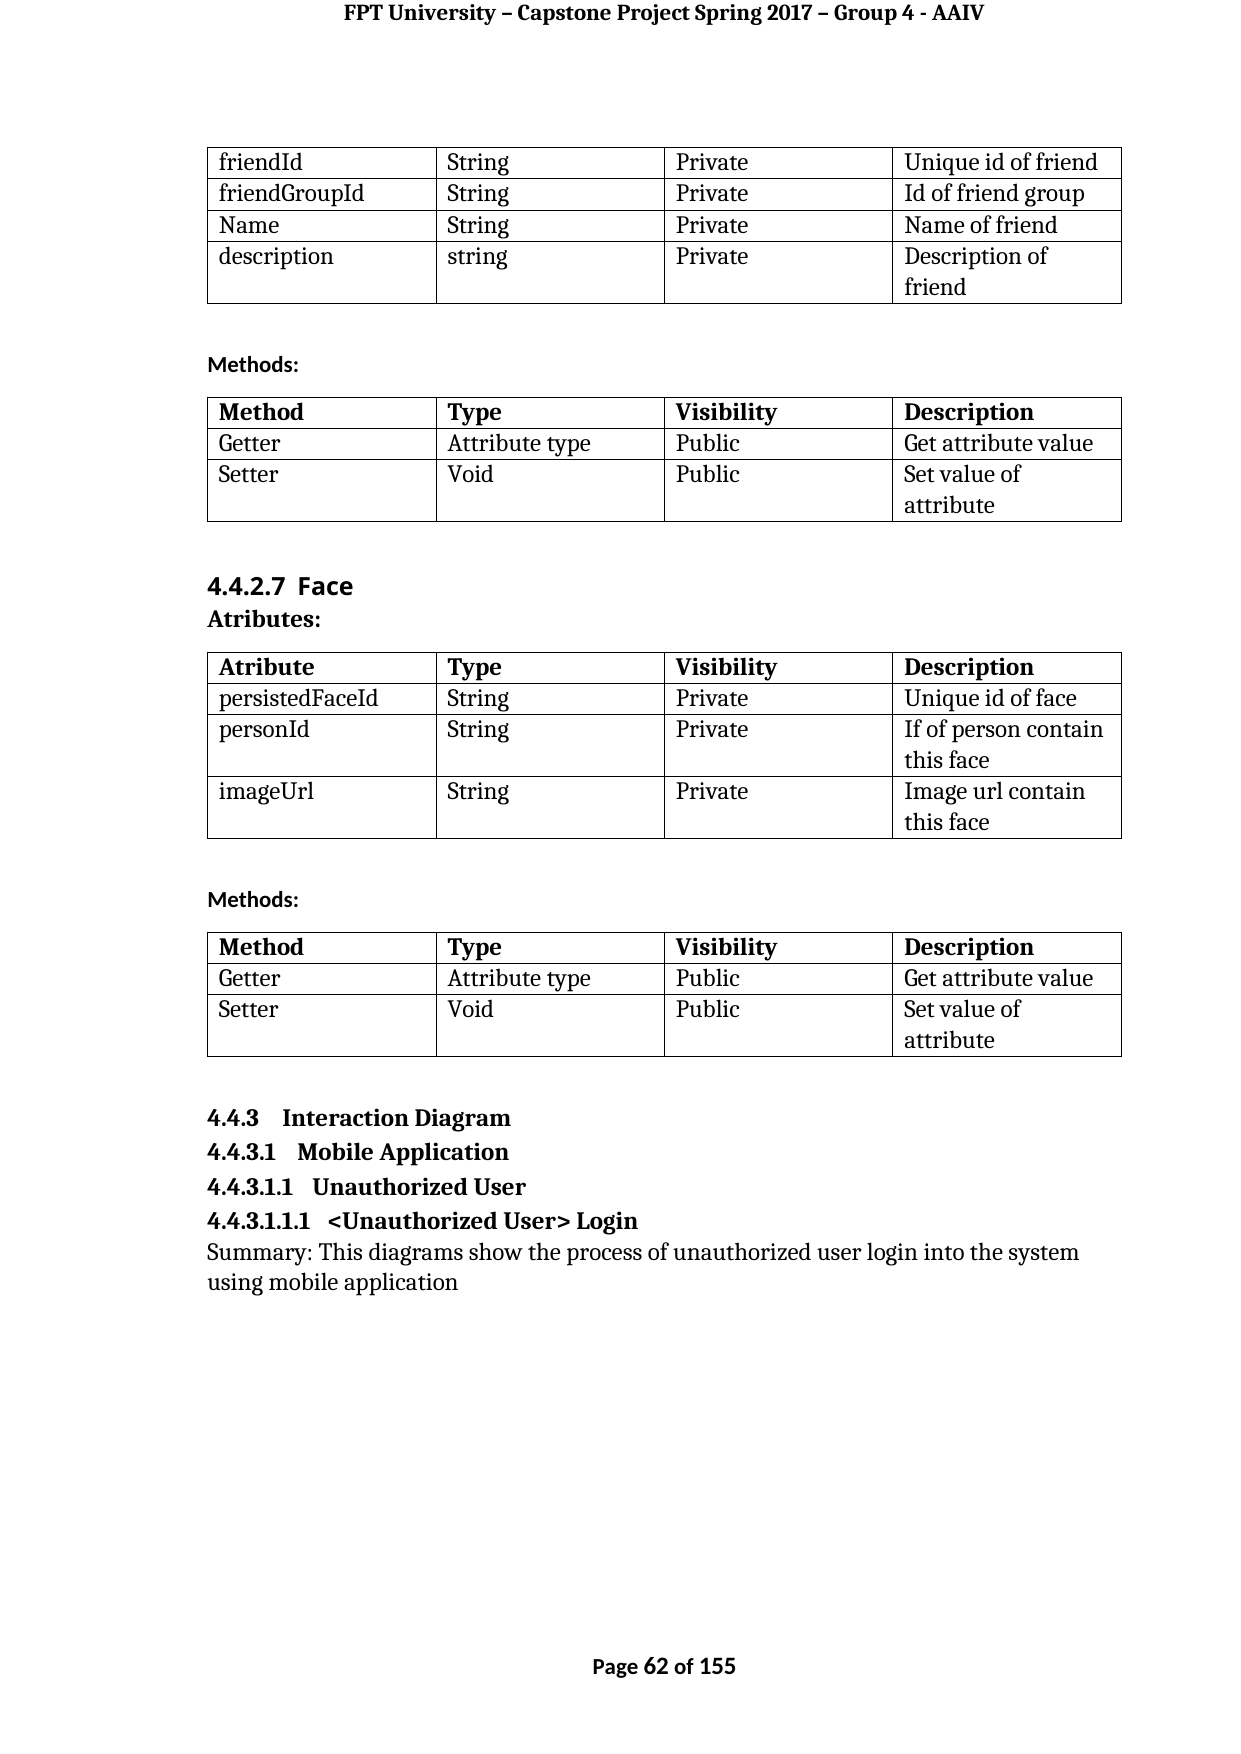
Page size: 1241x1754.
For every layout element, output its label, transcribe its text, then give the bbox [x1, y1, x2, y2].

table_cell Private [665, 148, 892, 178]
table_cell Void [437, 995, 664, 1056]
table_header Visibility [665, 933, 892, 963]
table_header Description [893, 398, 1121, 428]
table_cell String [437, 211, 664, 241]
table_cell Set value of attribute [893, 995, 1121, 1056]
table_cell Private [665, 179, 892, 210]
table_cell Private [665, 242, 892, 303]
table_header Method [208, 398, 436, 428]
table_cell Public [665, 429, 892, 459]
table_cell Public [665, 460, 892, 521]
table_cell Unique id of face [893, 684, 1121, 714]
subtitle Interaction Diagram [207, 1103, 1122, 1132]
table_header Atribute [208, 653, 436, 683]
table_header Visibility [665, 653, 892, 683]
table_cell imageUrl [208, 777, 436, 838]
table_header Type [437, 933, 664, 963]
table_cell persistedFaceId [208, 684, 436, 714]
table_cell Attribute type [437, 964, 664, 994]
table_cell description [208, 242, 436, 303]
table_cell String [437, 715, 664, 776]
table_cell Getter [208, 964, 436, 994]
table_cell Void [437, 460, 664, 521]
subtitle Unauthorized User [207, 1173, 1122, 1201]
table_cell friendGroupId [208, 179, 436, 210]
table_cell Name of friend [893, 211, 1121, 241]
table_cell string [437, 242, 664, 303]
table_cell Public [665, 964, 892, 994]
table_cell Unique id of friend [893, 148, 1121, 178]
table_header Description [893, 933, 1121, 963]
table_cell Setter [208, 460, 436, 521]
table_cell Private [665, 715, 892, 776]
table_header Type [437, 653, 664, 683]
table_cell Setter [208, 995, 436, 1056]
table_cell Private [665, 684, 892, 714]
text Methods: [207, 885, 1122, 913]
table_cell Private [665, 211, 892, 241]
table_cell Get attribute value [893, 429, 1121, 459]
subtitle Mobile Application [207, 1138, 1122, 1167]
table_header Type [437, 398, 664, 428]
table_header Method [208, 933, 436, 963]
table_cell personId [208, 715, 436, 776]
table_cell Attribute type [437, 429, 664, 459]
table_cell Id of friend group [893, 179, 1121, 210]
table_cell Public [665, 995, 892, 1056]
table_cell Get attribute value [893, 964, 1121, 994]
table_cell If of person contain this face [893, 715, 1121, 776]
table_cell String [437, 777, 664, 838]
table_cell Set value of attribute [893, 460, 1121, 521]
text Summary: This diagrams show the process of unauthorized user login into the system using mobile application [207, 1238, 1122, 1297]
table_cell friendId [208, 148, 436, 178]
table_cell Name [208, 211, 436, 241]
table_cell Image url contain this face [893, 777, 1121, 838]
table_header Visibility [665, 398, 892, 428]
table_cell Private [665, 777, 892, 838]
table_cell String [437, 148, 664, 178]
table_cell Getter [208, 429, 436, 459]
subtitle Face [207, 568, 1122, 602]
table_cell String [437, 684, 664, 714]
text Methods: [207, 350, 1122, 378]
table_cell Description of friend [893, 242, 1121, 303]
subtitle <Unauthorized User> Login [207, 1207, 1122, 1236]
table_cell String [437, 179, 664, 210]
text Atributes: [207, 604, 1122, 633]
table_header Description [893, 653, 1121, 683]
